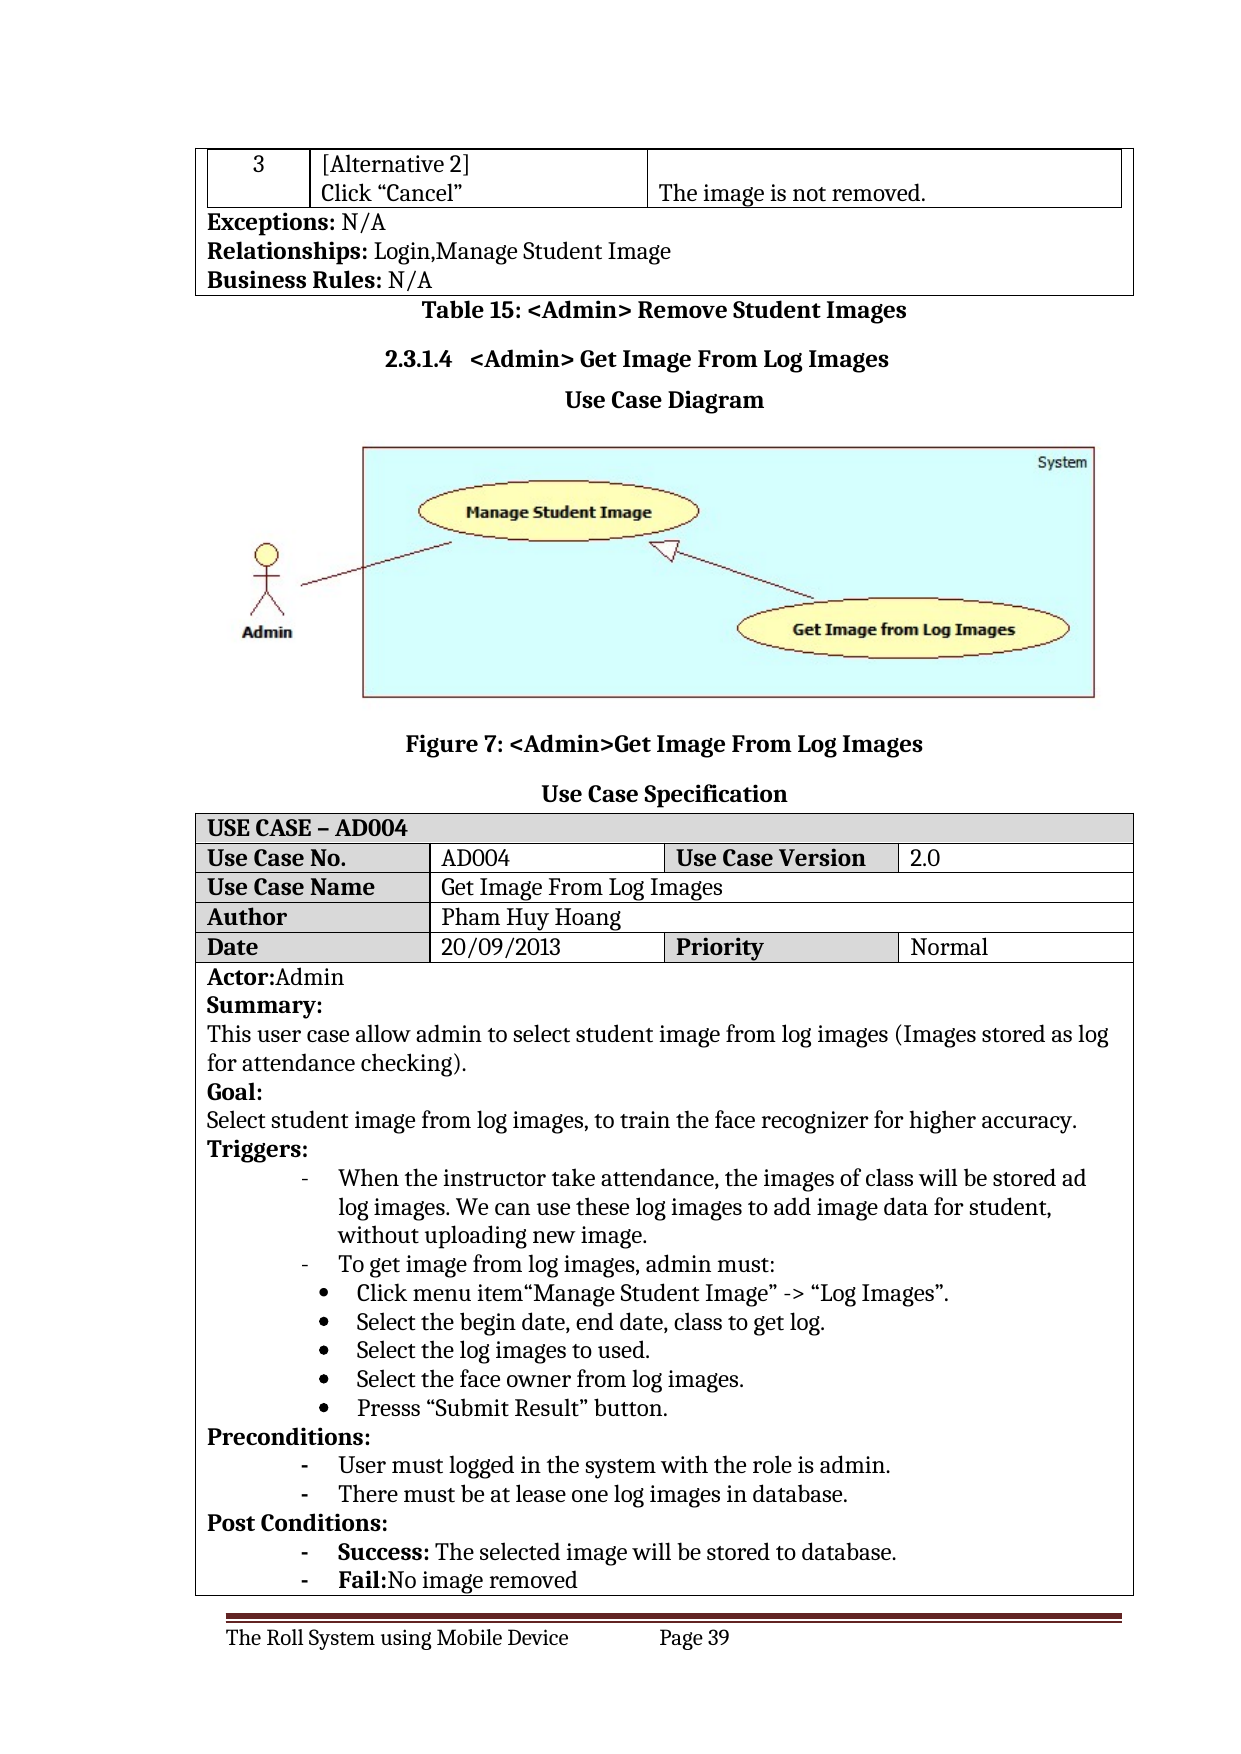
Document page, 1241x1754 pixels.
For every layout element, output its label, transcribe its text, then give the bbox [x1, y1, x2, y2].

table_cell 20/09/2013 [431, 933, 664, 962]
table_cell Date [196, 933, 429, 962]
table_cell Get Image From Log Images [431, 873, 1133, 902]
table_header USE CASE – AD004 [196, 814, 1133, 842]
subtitle Use Case Specification [207, 779, 1122, 808]
table_cell Author [196, 903, 429, 932]
table_cell AD004 [431, 844, 664, 872]
table_cell Use Case Version [665, 844, 898, 872]
table_cell 2.0 [899, 844, 1133, 872]
table_cell Use Case No. [196, 844, 429, 872]
table_cell Priority [665, 933, 898, 962]
picture [206, 419, 1123, 726]
table_cell Pham Huy Hoang [431, 903, 1133, 932]
table_cell Normal [899, 933, 1133, 962]
text Table 15: <Admin> Remove Student Images [207, 296, 1122, 324]
table_cell Use Case Name [196, 873, 429, 902]
text Figure 7: <Admin>Get Image From Log Images [207, 730, 1122, 759]
subtitle Use Case Diagram [207, 386, 1122, 419]
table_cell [196, 963, 1133, 1595]
subtitle <Admin> Get Image From Log Images [385, 345, 1122, 374]
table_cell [196, 149, 1133, 294]
